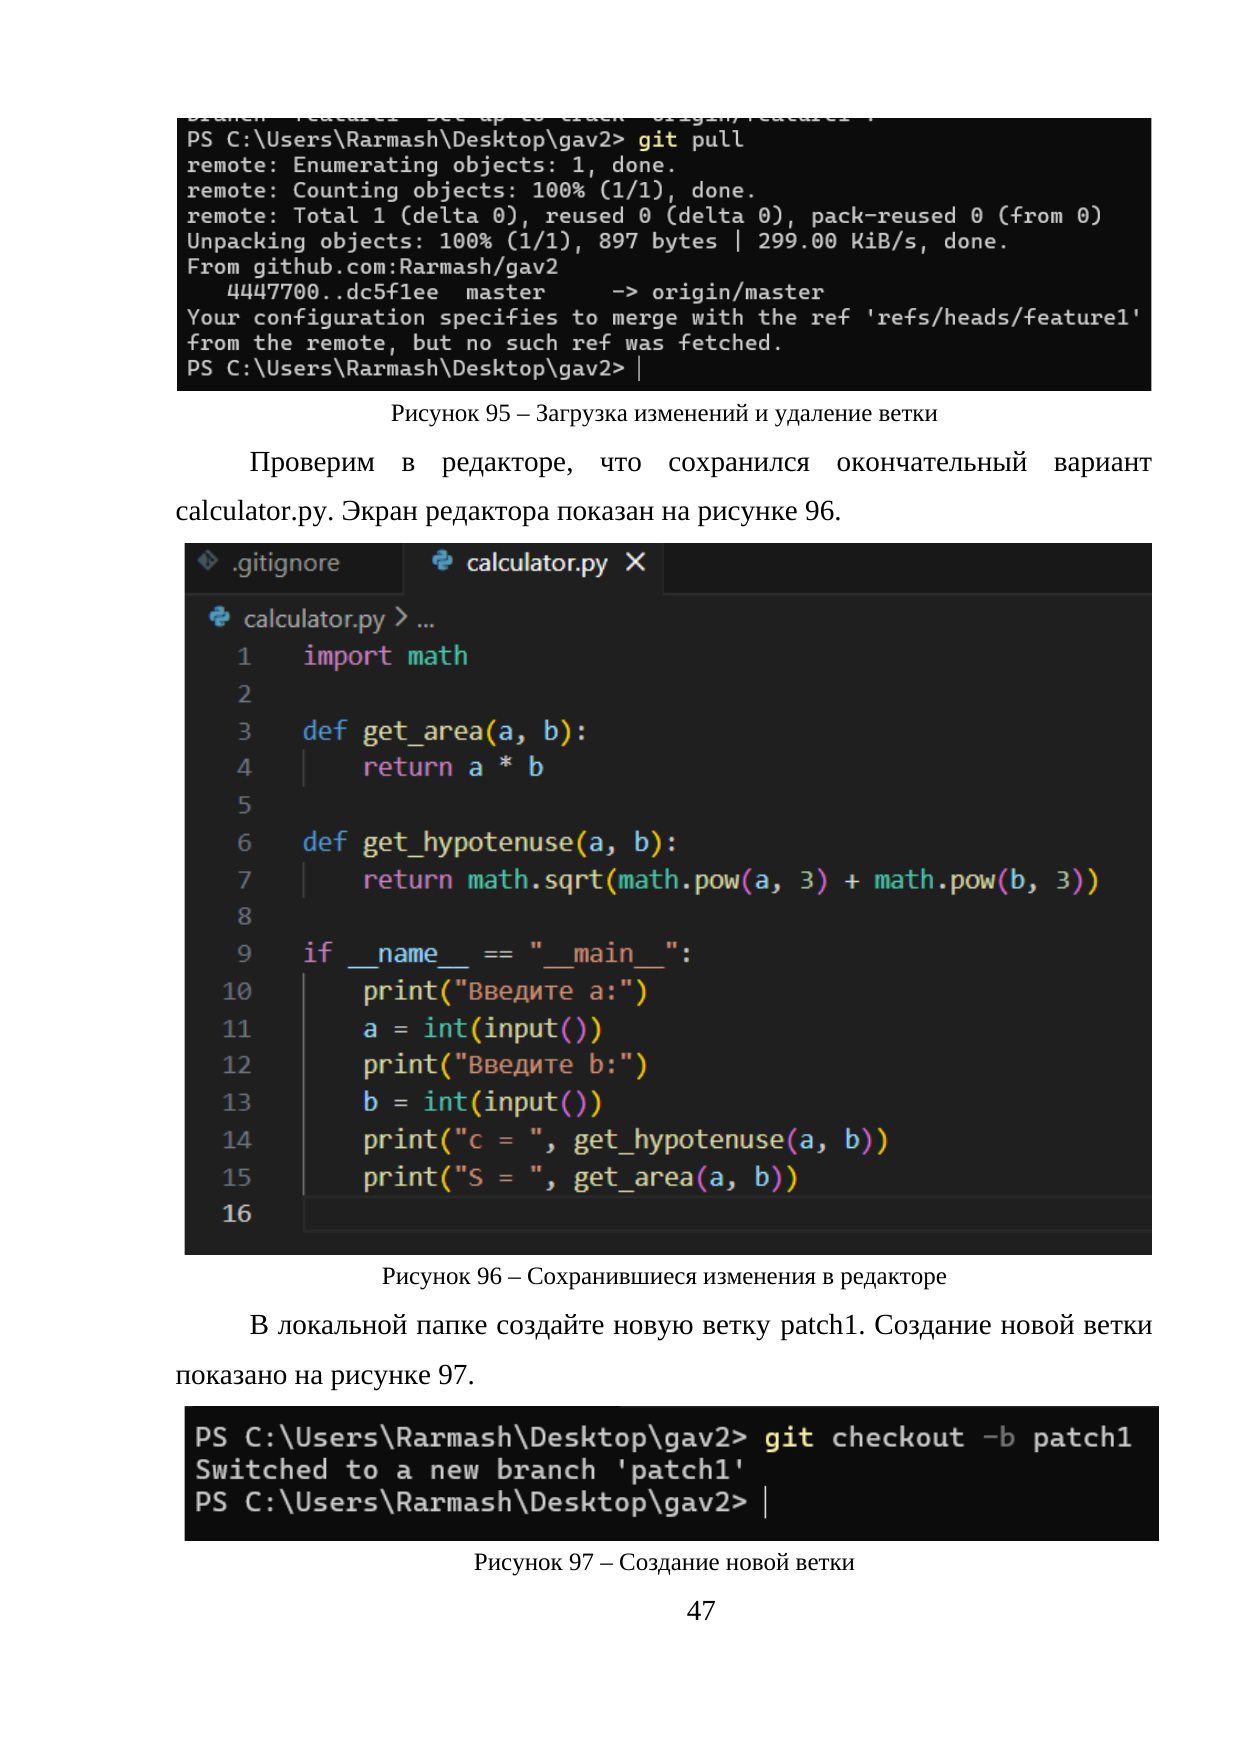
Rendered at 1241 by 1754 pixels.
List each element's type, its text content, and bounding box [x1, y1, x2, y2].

text Проверим в редакторе, что сохранился окончательный вариант calculator.py. Экран редактора показан на рисунке 96. [175, 444, 1153, 527]
text В локальной папке создайте новую ветку patch1. Создание новой ветки показано на рисунке 97. [175, 1307, 1153, 1390]
picture [184, 543, 1152, 1255]
text Рисунок 95 – Загрузка изменений и удаление ветки [177, 398, 1152, 427]
picture [177, 118, 1152, 391]
picture [184, 1406, 1159, 1541]
text Рисунок 96 – Сохранившиеся изменения в редакторе [177, 1261, 1152, 1290]
text Рисунок 97 – Создание новой ветки [177, 1547, 1152, 1576]
